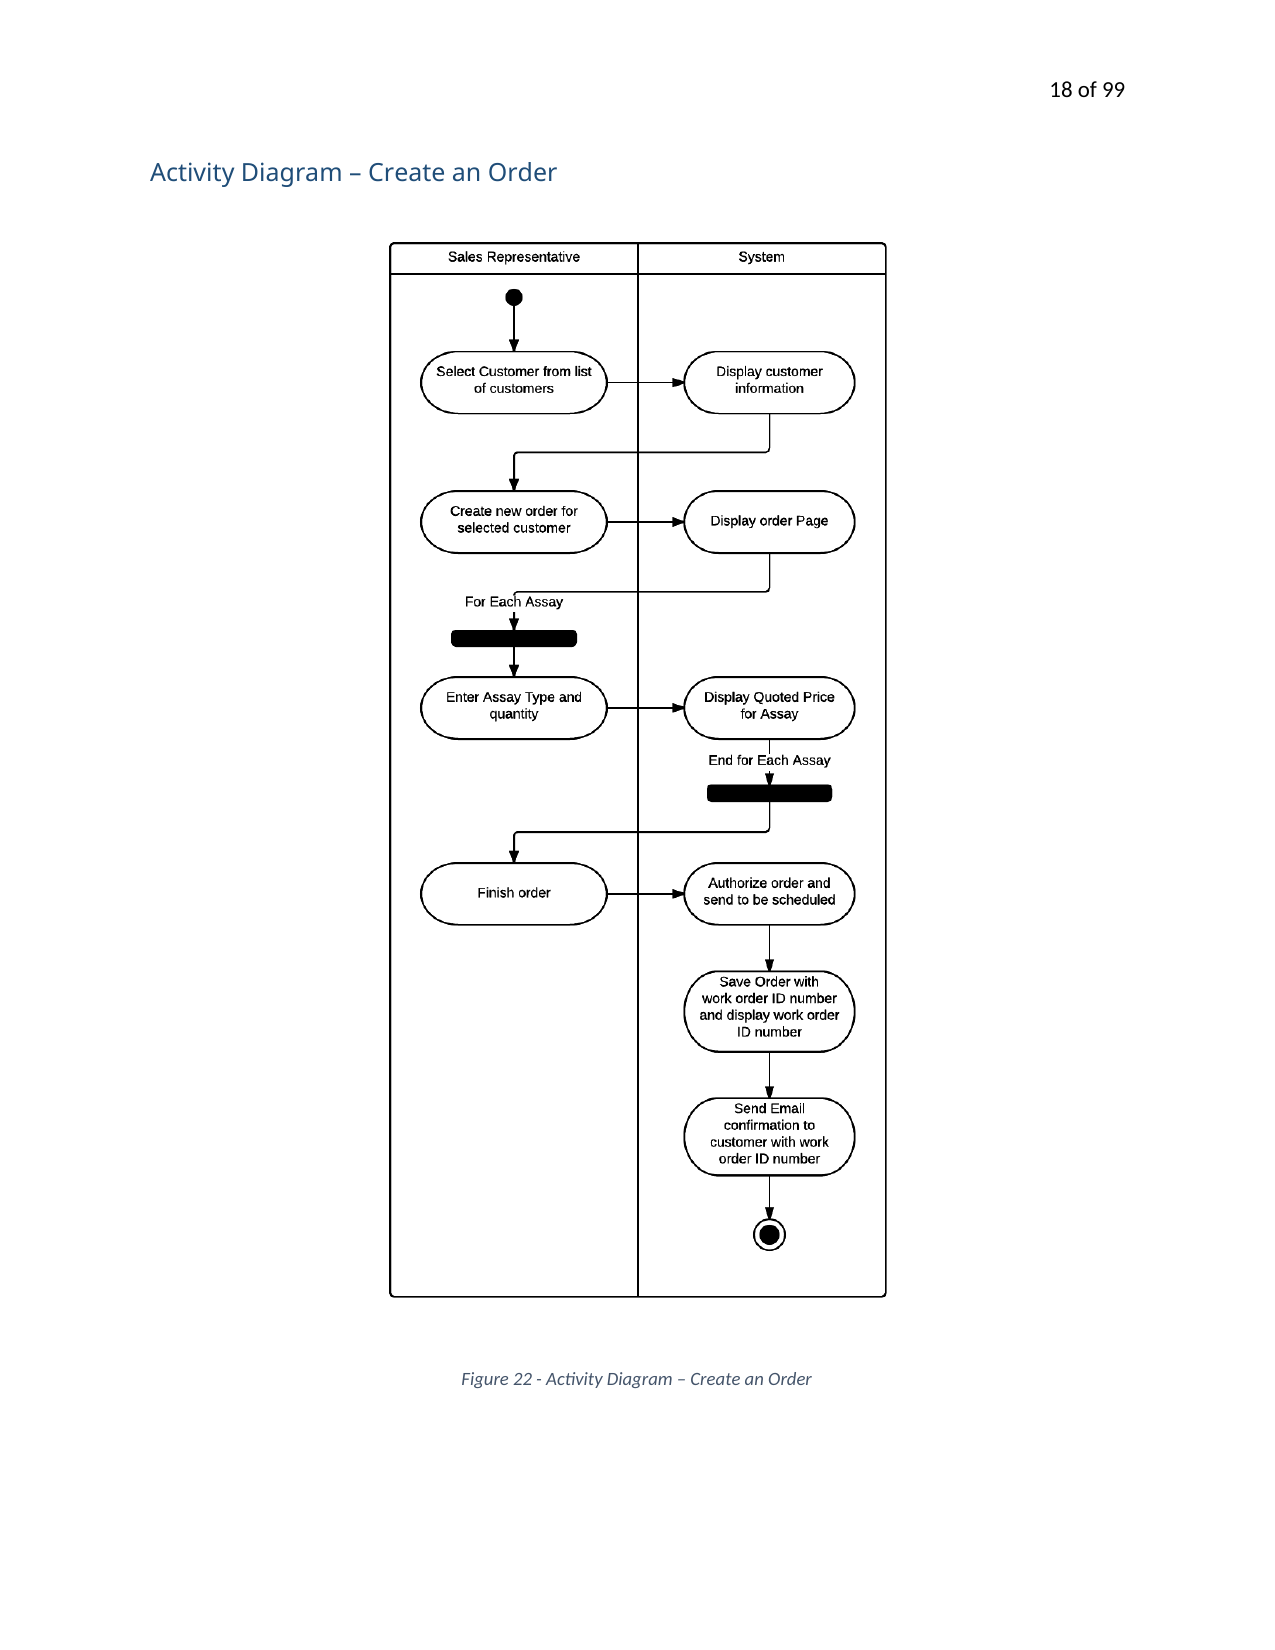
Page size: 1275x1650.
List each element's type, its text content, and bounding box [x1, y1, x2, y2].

subtitle Activity Diagram – Create an Order [150, 154, 1125, 188]
picture [365, 191, 910, 1349]
